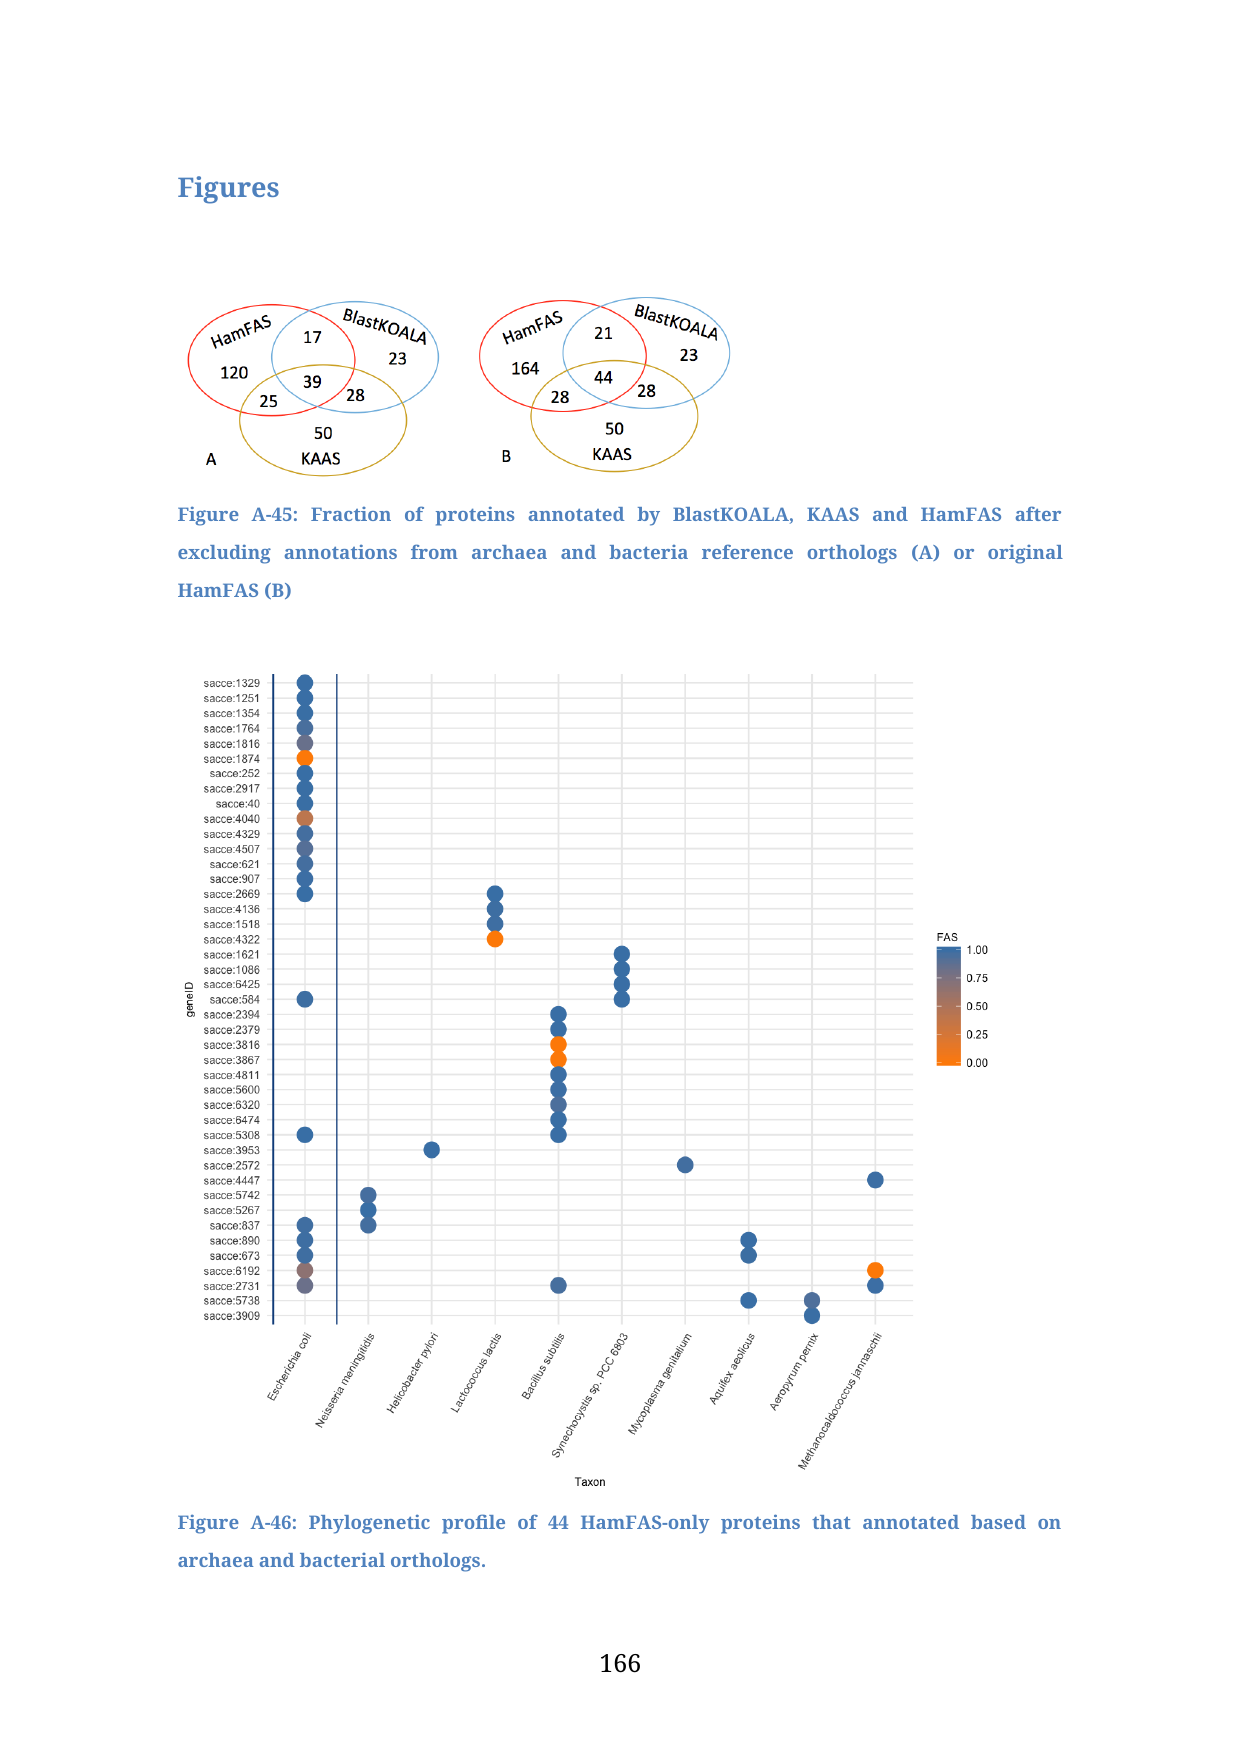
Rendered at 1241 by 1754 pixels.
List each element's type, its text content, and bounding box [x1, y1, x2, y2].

picture [177, 667, 1003, 1493]
subtitle Figures [177, 168, 1063, 205]
picture [177, 275, 740, 485]
